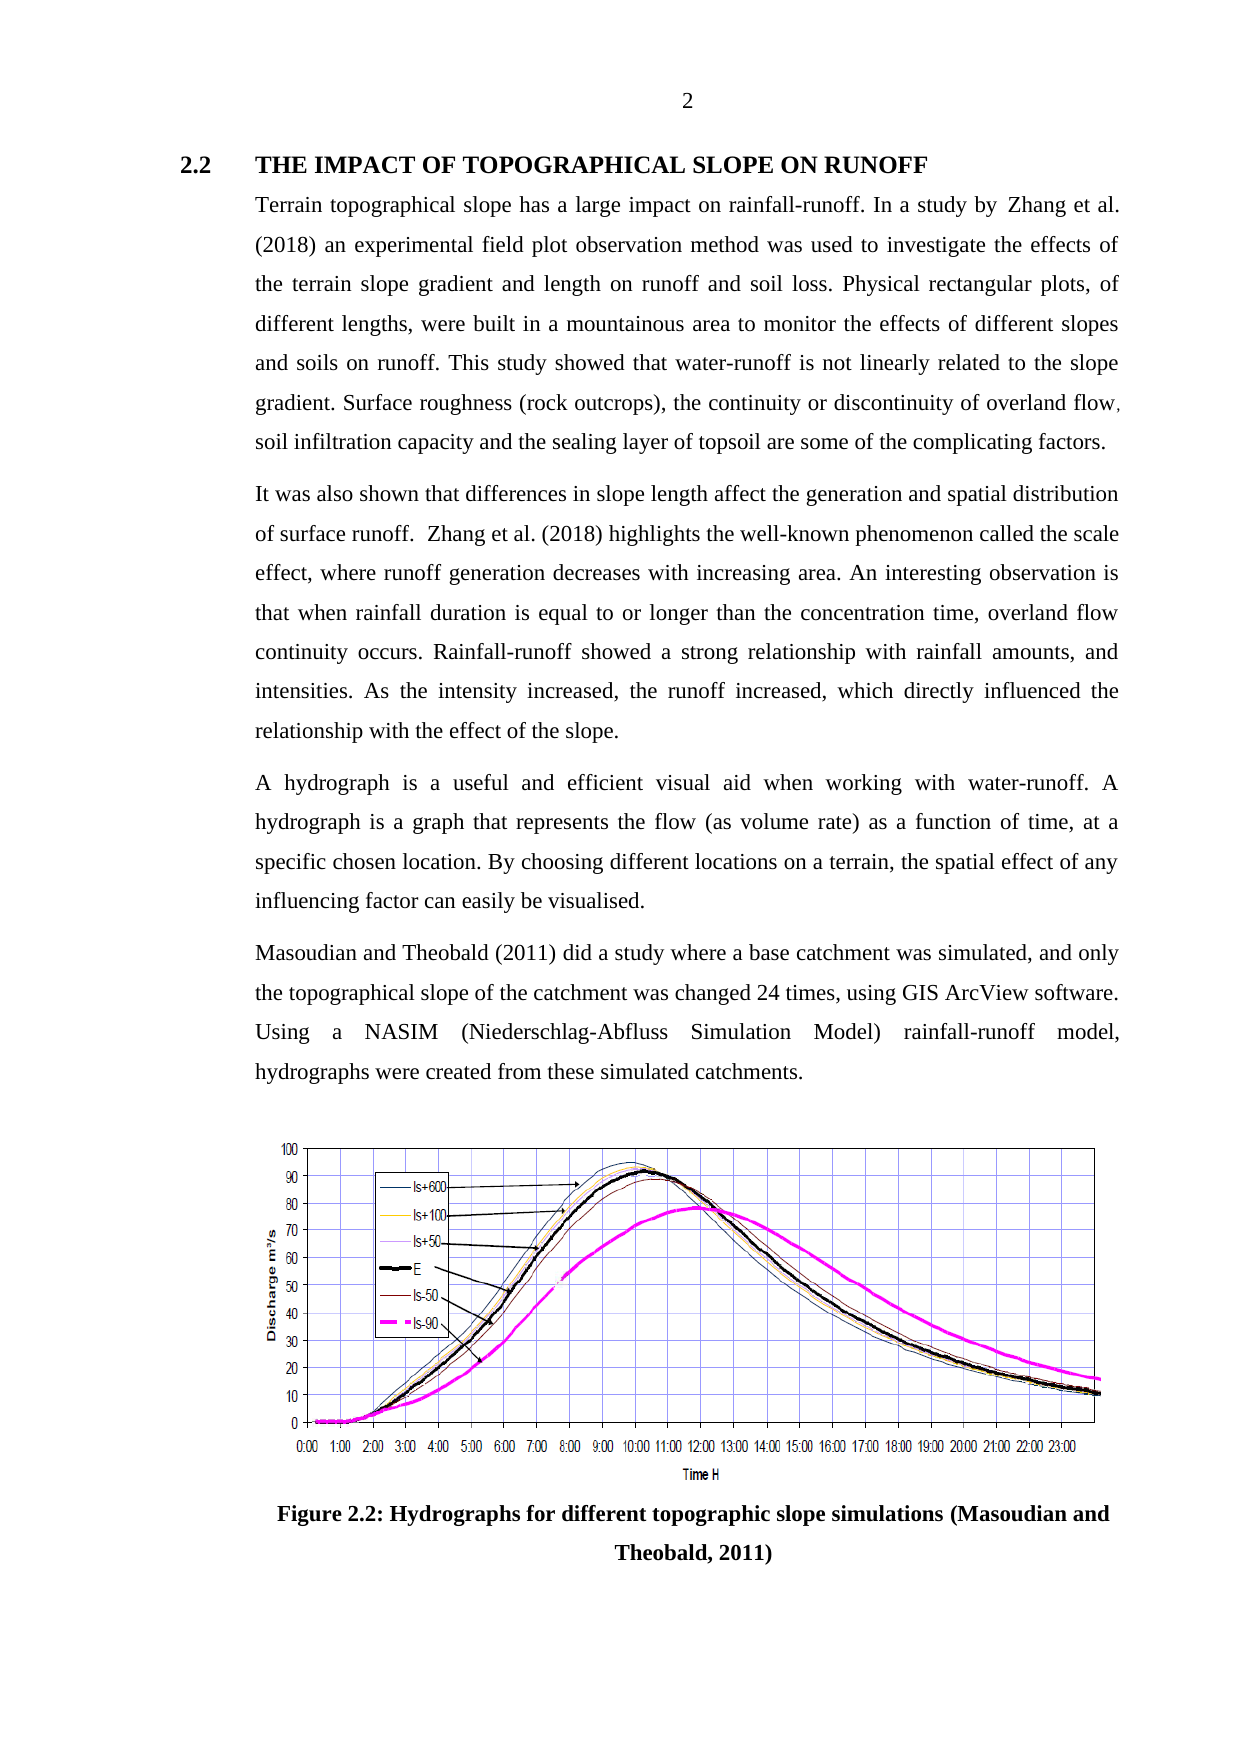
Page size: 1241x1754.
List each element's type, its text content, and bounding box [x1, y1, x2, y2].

text Masoudian and Theobald (2011) did a study where a base catchment was simulated, and only the topographical slope of the catchment was changed 24 times, using GIS ArcView software. Using a NASIM (Niederschlag-Abfluss Simulation Model) rainfall-runoff model, hydrographs were created from these simulated catchments. [255, 939, 1120, 1084]
text Terrain topographical slope has a large impact on rainfall-runoff. In a study by Zhang et al. (2018) an experimental field plot observation method was used to investigate the effects of the terrain slope gradient and length on runoff and soil loss. Physical rectangular plots, of different lengths, were built in a mountainous area to monitor the effects of different slopes and soils on runoff. This study showed that water-runoff is not linearly related to the slope gradient. Surface roughness (rock outcrops), the continuity or discontinuity of overland flow, soil infiltration capacity and the sealing layer of topsoil are some of the complicating factors. [255, 191, 1120, 454]
subtitle The impact of topographical slope on runoff [180, 150, 1120, 179]
text A hydrograph is a useful and efficient visual aid when working with water-runoff. A hydrograph is a graph that represents the flow (as volume rate) as a function of time, at a specific chosen location. By choosing different locations on a terrain, the spatial effect of any influencing factor can easily be visualised. [255, 769, 1120, 914]
picture [257, 1128, 1104, 1487]
text It was also shown that differences in slope length affect the generation and spatial distribution of surface runoff. Zhang et al. (2018) highlights the well-known phenomenon called the scale effect, where runoff generation decreases with increasing area. An interesting observation is that when rainfall duration is equal to or longer than the concentration time, overland flow continuity occurs. Rainfall-runoff showed a strong relationship with rainfall amounts, and intensities. As the intensity increased, the runoff increased, which directly influenced the relationship with the effect of the slope. [255, 480, 1120, 743]
